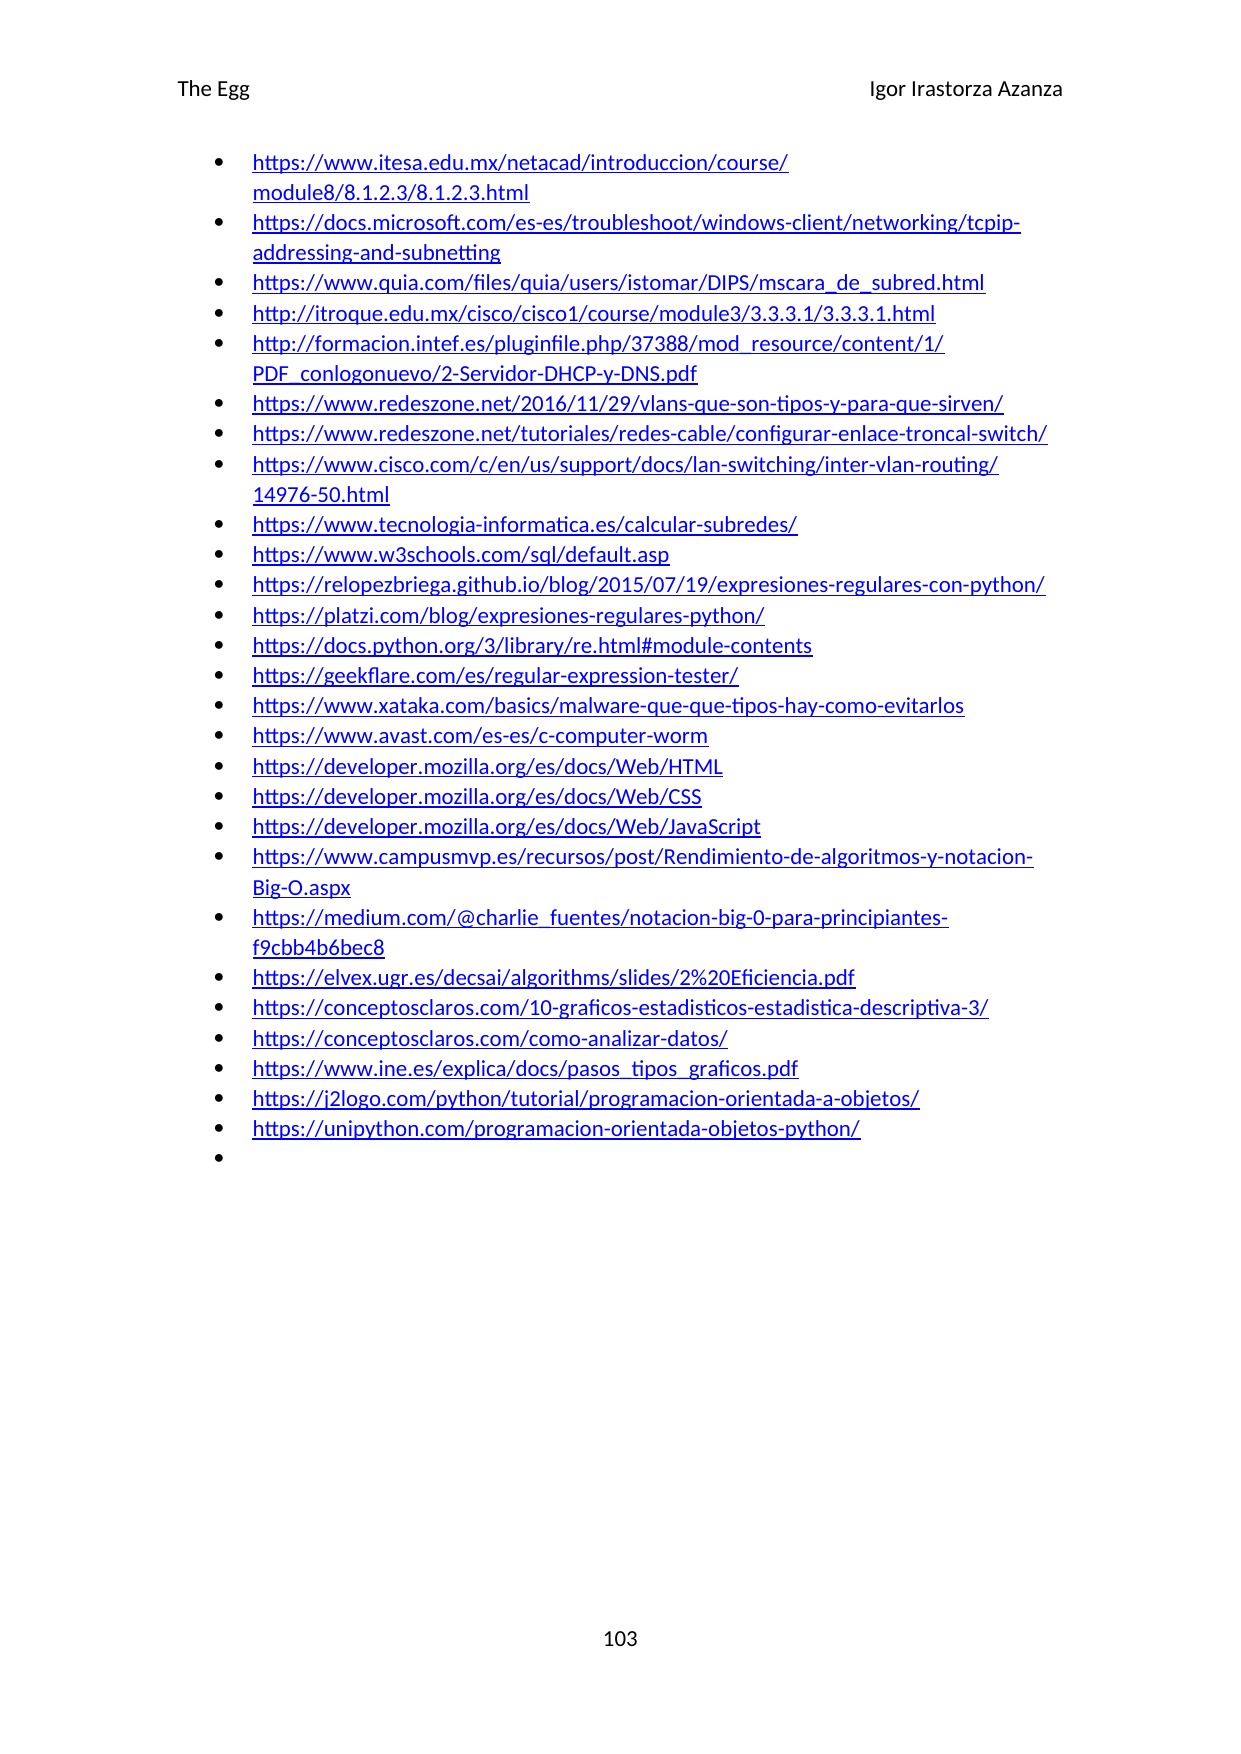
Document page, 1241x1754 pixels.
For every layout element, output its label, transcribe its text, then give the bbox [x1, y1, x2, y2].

list https://developer.mozilla.org/es/docs/Web/HTML [215, 752, 1063, 780]
list https://www.quia.com/files/quia/users/istomar/DIPS/mscara_de_subred.html [215, 268, 1063, 296]
list https://www.itesa.edu.mx/netacad/introduccion/course/module8/8.1.2.3/8.1.2.3.html [215, 148, 1063, 206]
list https://www.campusmvp.es/recursos/post/Rendimiento-de-algoritmos-y-notacion-Big-O.aspx [215, 842, 1063, 901]
list https://developer.mozilla.org/es/docs/Web/JavaScript [215, 812, 1063, 840]
list https://www.redeszone.net/2016/11/29/vlans-que-son-tipos-y-para-que-sirven/ [215, 389, 1063, 417]
list https://www.w3schools.com/sql/default.asp [215, 540, 1063, 568]
list https://conceptosclaros.com/como-analizar-datos/ [215, 1024, 1063, 1052]
list https://platzi.com/blog/expresiones-regulares-python/ [215, 601, 1063, 629]
list http://itroque.edu.mx/cisco/cisco1/course/module3/3.3.3.1/3.3.3.1.html [215, 299, 1063, 327]
list https://relopezbriega.github.io/blog/2015/07/19/expresiones-regulares-con-python/ [215, 571, 1063, 598]
list https://geekflare.com/es/regular-expression-tester/ [215, 661, 1063, 689]
list https://www.avast.com/es-es/c-computer-worm [215, 722, 1063, 749]
list https://www.redeszone.net/tutoriales/redes-cable/configurar-enlace-troncal-switch/ [215, 419, 1063, 447]
list https://www.xataka.com/basics/malware-que-que-tipos-hay-como-evitarlos [215, 691, 1063, 719]
list https://www.tecnologia-informatica.es/calcular-subredes/ [215, 510, 1063, 538]
list https://developer.mozilla.org/es/docs/Web/CSS [215, 782, 1063, 810]
list https://www.ine.es/explica/docs/pasos_tipos_graficos.pdf [215, 1054, 1063, 1082]
list https://docs.microsoft.com/es-es/troubleshoot/windows-client/networking/tcpip-addressing-and-subnetting [215, 208, 1063, 266]
list https://www.cisco.com/c/en/us/support/docs/lan-switching/inter-vlan-routing/14976-50.html [215, 450, 1063, 508]
list https://docs.python.org/3/library/re.html#module-contents [215, 631, 1063, 659]
list https://unipython.com/programacion-orientada-objetos-python/ [215, 1114, 1063, 1142]
list https://elvex.ugr.es/decsai/algorithms/slides/2%20Eficiencia.pdf [215, 963, 1063, 991]
list http://formacion.intef.es/pluginfile.php/37388/mod_resource/content/1/PDF_conlogonuevo/2-Servidor-DHCP-y-DNS.pdf [215, 329, 1063, 387]
list https://conceptosclaros.com/10-graficos-estadisticos-estadistica-descriptiva-3/ [215, 993, 1063, 1021]
list https://j2logo.com/python/tutorial/programacion-orientada-a-objetos/ [215, 1084, 1063, 1112]
list https://medium.com/@charlie_fuentes/notacion-big-0-para-principiantes-f9cbb4b6bec8 [215, 903, 1063, 961]
